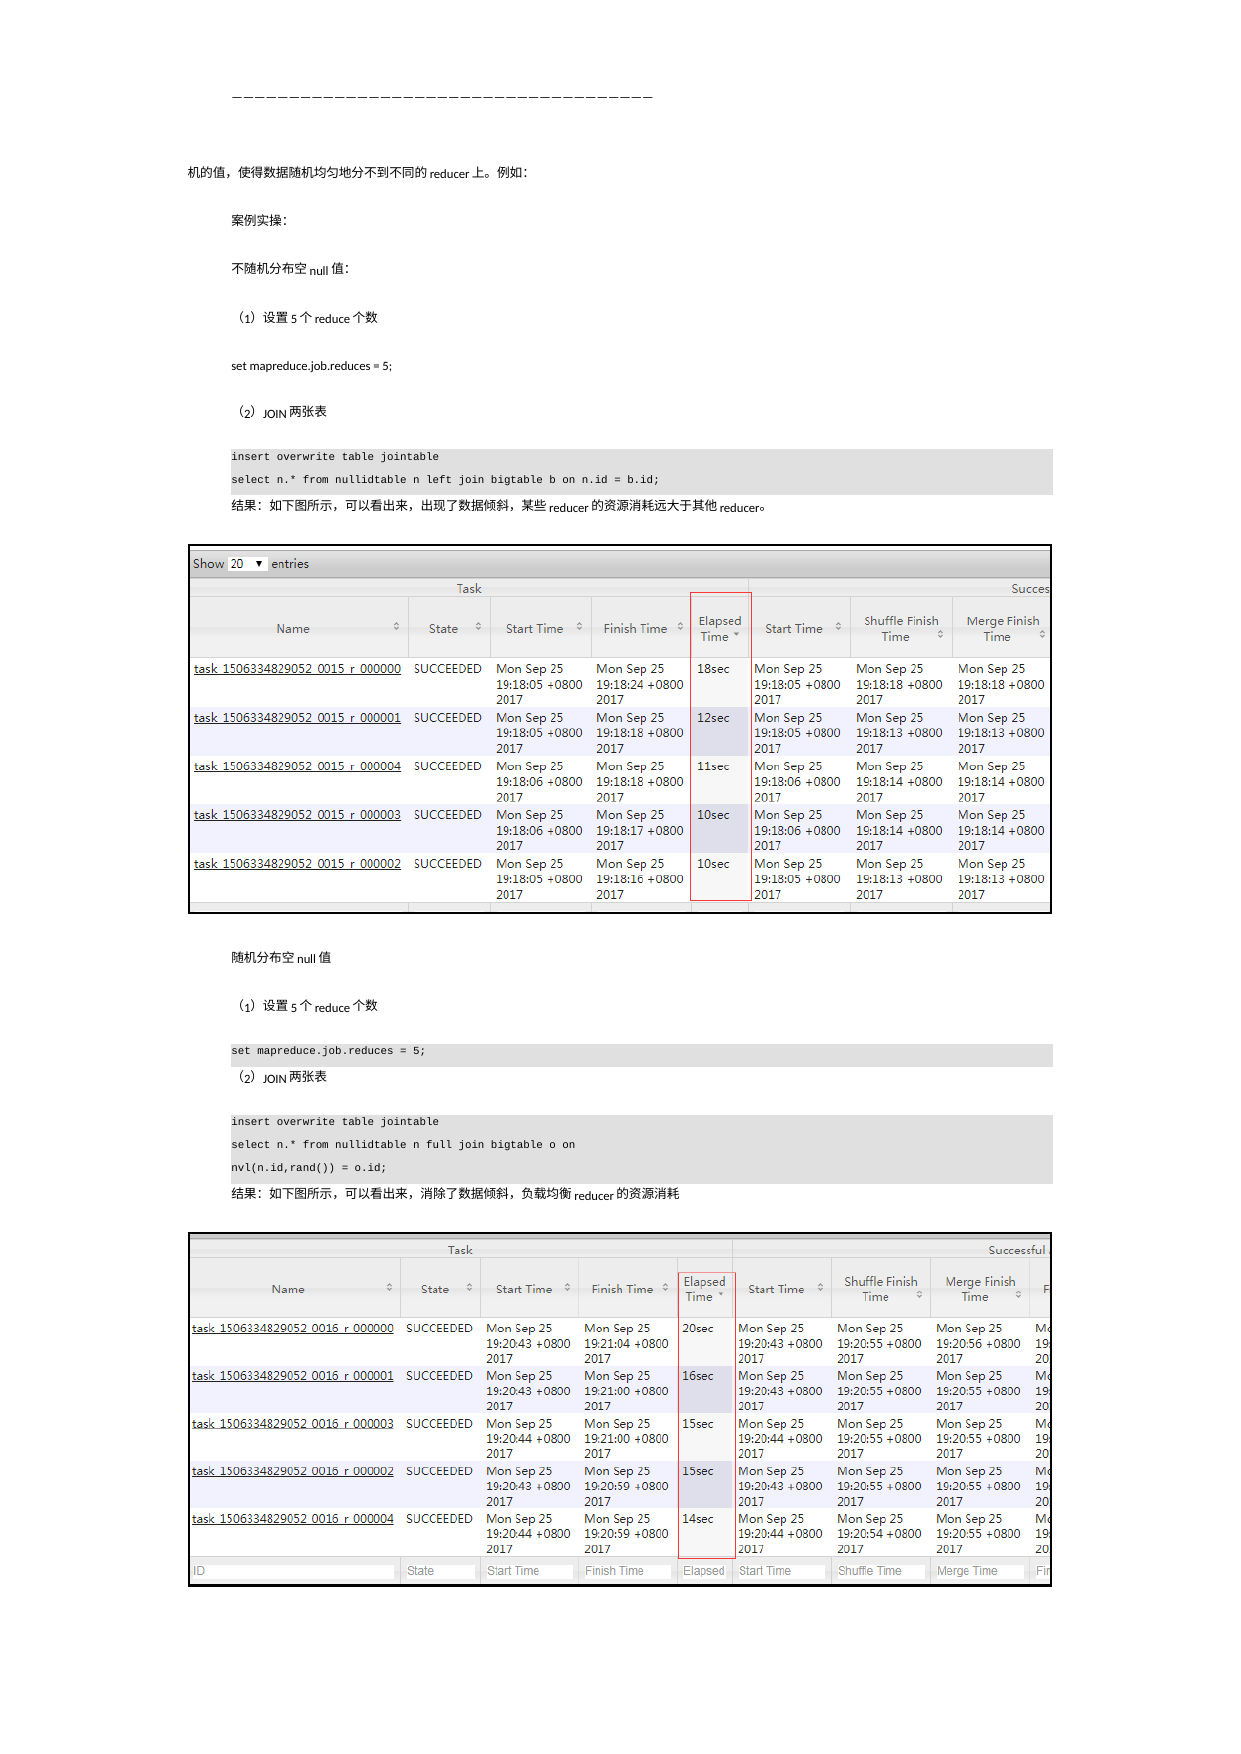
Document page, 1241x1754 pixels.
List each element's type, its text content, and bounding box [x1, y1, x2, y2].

text （2）JOIN两张表 [187, 1067, 1053, 1099]
text （2）JOIN两张表 [187, 401, 1053, 434]
text 随机分布空null值 [187, 947, 1053, 979]
text set mapreduce.job.reduces = 5; [187, 355, 1053, 388]
text insert overwrite table jointable [231, 1115, 1053, 1138]
picture [190, 546, 1050, 912]
text 案例实操： [187, 210, 1053, 243]
text （1）设置5个reduce个数 [187, 995, 1053, 1028]
text select n.* from nullidtable n full join bigtable o on [231, 1138, 1053, 1161]
text 结果：如下图所示，可以看出来，出现了数据倾斜，某些reducer的资源消耗远大于其他reducer。 [187, 495, 1053, 528]
picture [190, 1234, 1050, 1584]
text 不随机分布空null值： [187, 259, 1053, 291]
text set mapreduce.job.reduces = 5; [231, 1044, 1053, 1067]
text （1）设置5个reduce个数 [187, 307, 1053, 339]
text 结果：如下图所示，可以看出来，消除了数据倾斜，负载均衡reducer的资源消耗 [187, 1184, 1053, 1216]
text nvl(n.id,rand()) = o.id; [231, 1161, 1053, 1184]
text select n.* from nullidtable n left join bigtable b on n.id = b.id; [231, 472, 1053, 495]
text insert overwrite table jointable [231, 449, 1053, 472]
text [187, 162, 1053, 194]
